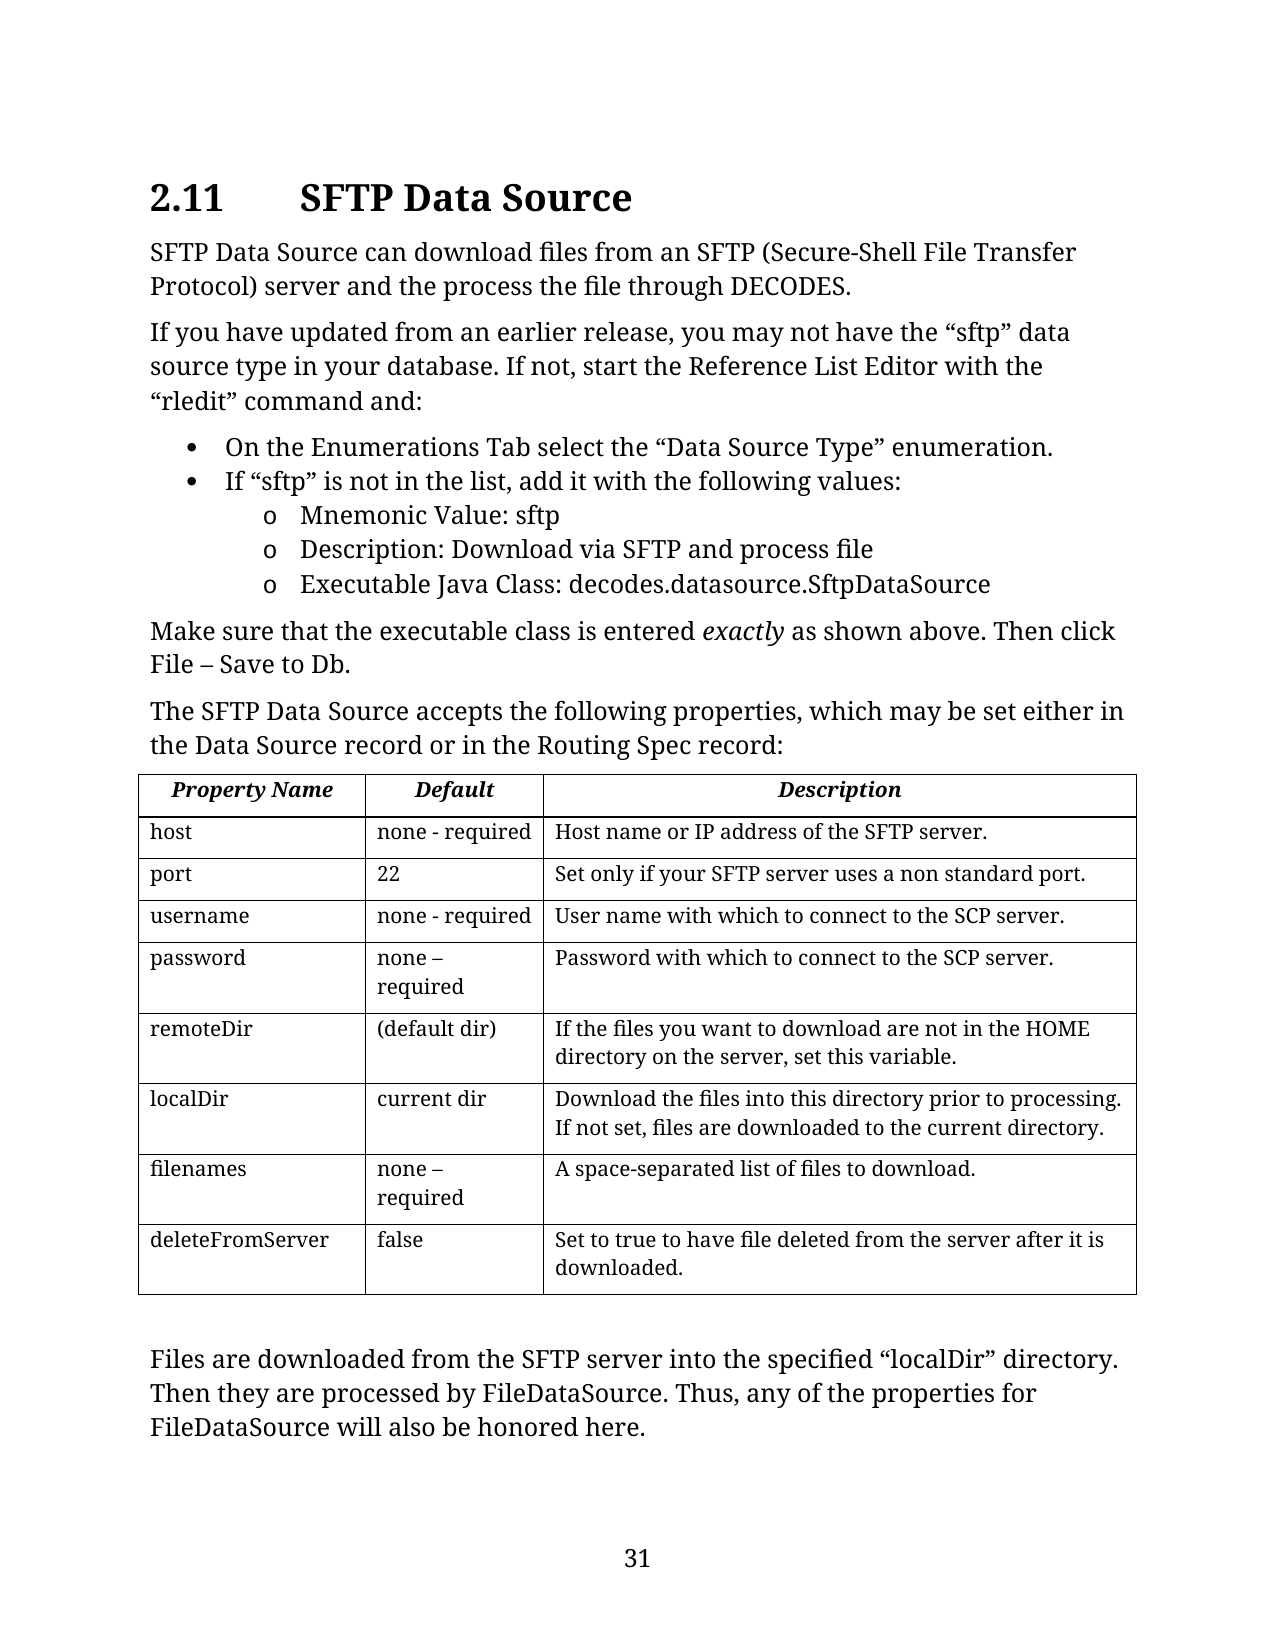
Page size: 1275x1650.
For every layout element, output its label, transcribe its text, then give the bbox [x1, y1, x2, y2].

table_cell port [139, 859, 365, 900]
list Executable Java Class: decodes.datasource.SftpDataSource [262, 566, 1125, 601]
table_cell 22 [366, 859, 543, 900]
list On the Enumerations Tab select the “Data Source Type” enumeration. [187, 430, 1125, 464]
list Description: Download via SFTP and process file [262, 532, 1125, 566]
table_cell current dir [366, 1084, 543, 1153]
subtitle SFTP Data Source [150, 171, 1125, 222]
table_cell username [139, 901, 365, 942]
text The SFTP Data Source accepts the following properties, which may be set either in the Data Source record or in the Routing Spec record: [150, 694, 1125, 762]
table_cell none - required [366, 901, 543, 942]
table_cell password [139, 943, 365, 1013]
table_header Description [544, 775, 1136, 816]
text If you have updated from an earlier release, you may not have the “sftp” data source type in your database. If not, start the Reference List Editor with the “rledit” command and: [150, 315, 1125, 417]
table_cell Password with which to connect to the SCP server. [544, 943, 1136, 1013]
table_cell (default dir) [366, 1014, 543, 1083]
table_cell none – required [366, 1155, 543, 1224]
table_cell If the files you want to download are not in the HOME directory on the server, set this variable. [544, 1014, 1136, 1083]
table_cell host [139, 818, 365, 858]
table_cell Set only if your SFTP server uses a non standard port. [544, 859, 1136, 900]
table_cell localDir [139, 1084, 365, 1153]
text Make sure that the executable class is entered exactly as shown above. Then click File – Save to Db. [150, 613, 1125, 681]
table_cell A space-separated list of files to download. [544, 1155, 1136, 1224]
table_cell remoteDir [139, 1014, 365, 1083]
text Files are downloaded from the SFTP server into the specified “localDir” directory. Then they are processed by FileDataSource. Thus, any of the properties for FileDataSource will also be honored here. [150, 1342, 1125, 1444]
table_cell Download the files into this directory prior to processing. If not set, files are downloaded to the current directory. [544, 1084, 1136, 1153]
text SFTP Data Source can download files from an SFTP (Secure-Shell File Transfer Protocol) server and the process the file through DECODES. [150, 234, 1125, 302]
table_cell false [366, 1225, 543, 1294]
table_header Property Name [139, 775, 365, 816]
list Mnemonic Value: sftp [262, 498, 1125, 532]
table_cell none – required [366, 943, 543, 1013]
list If “sftp” is not in the list, add it with the following values: [187, 464, 1125, 498]
table_cell none - required [366, 818, 543, 858]
table_cell Host name or IP address of the SFTP server. [544, 818, 1136, 858]
table_cell filenames [139, 1155, 365, 1224]
table_header Default [366, 775, 543, 816]
table_cell Set to true to have file deleted from the server after it is downloaded. [544, 1225, 1136, 1294]
table_cell deleteFromServer [139, 1225, 365, 1294]
table_cell User name with which to connect to the SCP server. [544, 901, 1136, 942]
